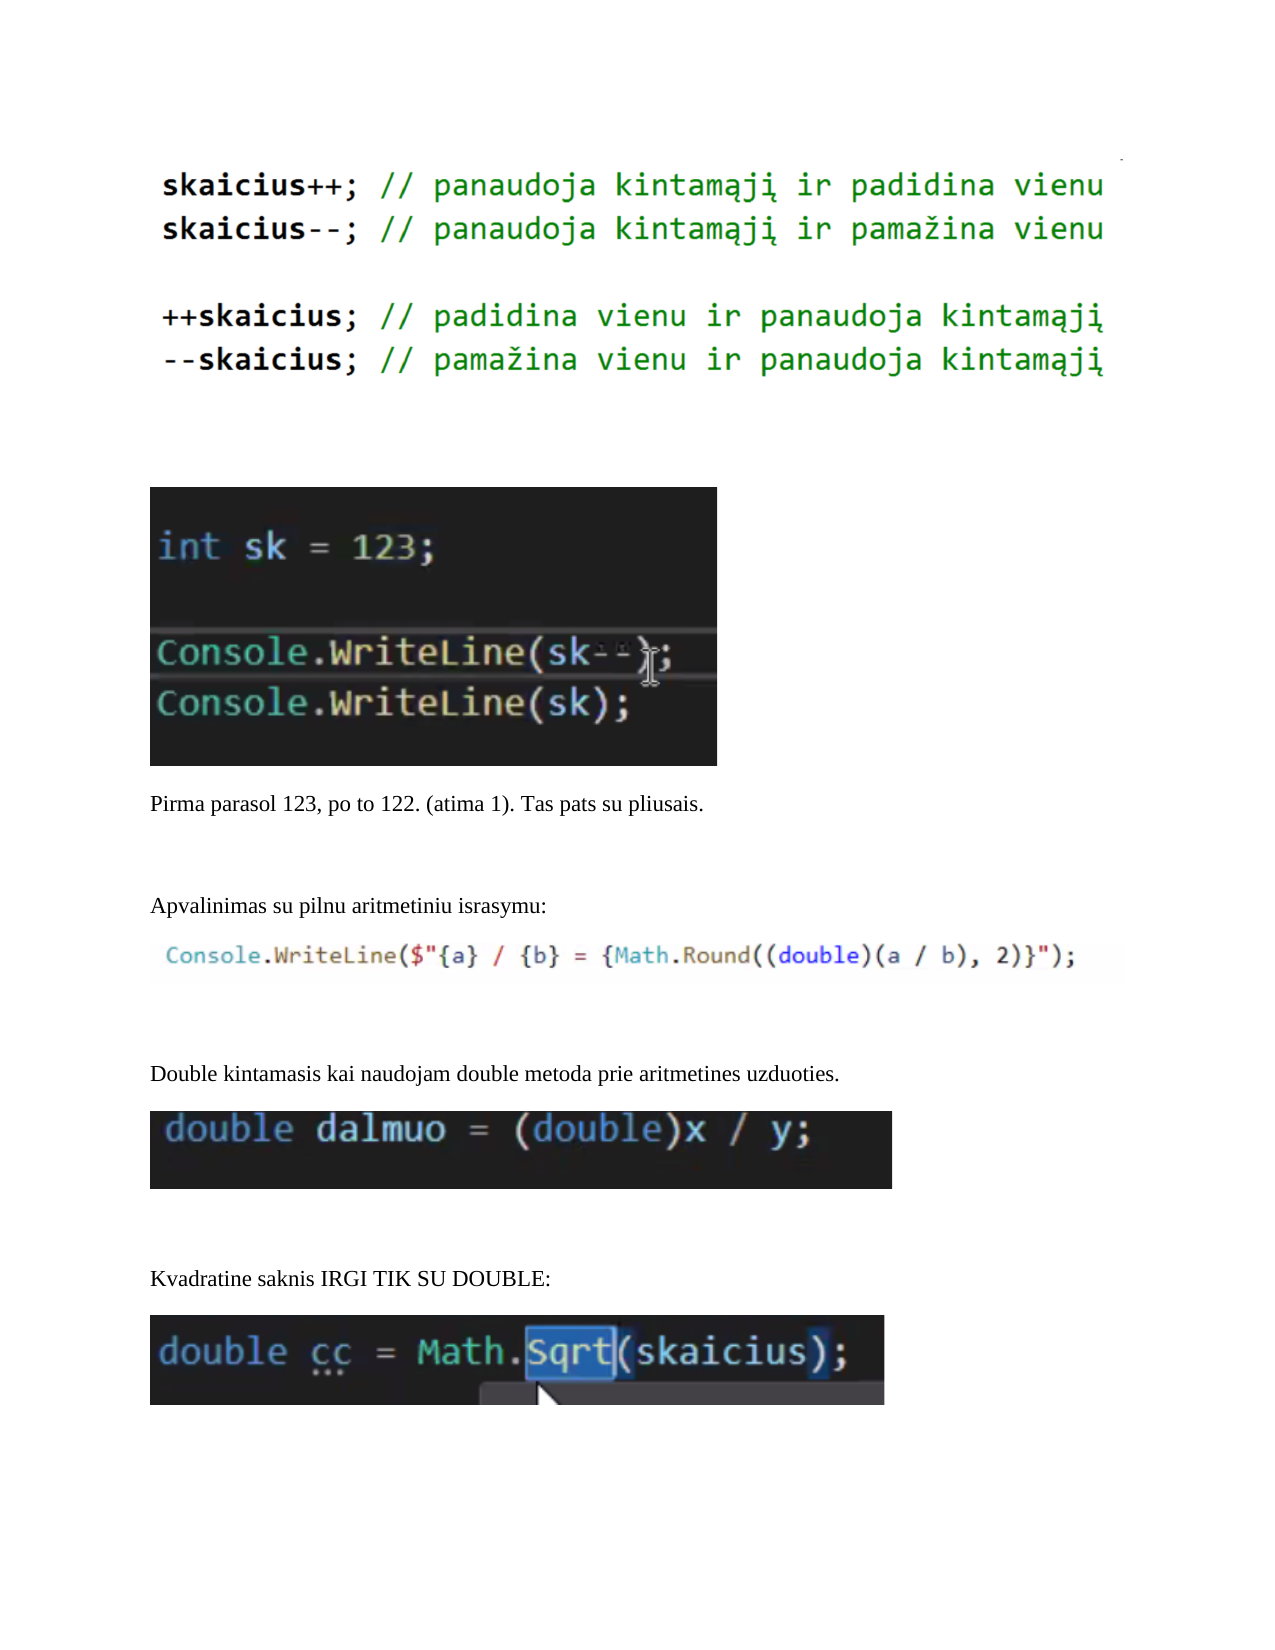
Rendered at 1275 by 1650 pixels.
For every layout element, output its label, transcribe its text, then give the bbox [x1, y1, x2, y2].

text Apvalinimas su pilnu aritmetiniu israsymu: [150, 892, 1125, 918]
text Kvadratine saknis IRGI TIK SU DOUBLE: [150, 1265, 1125, 1291]
picture [150, 150, 1125, 412]
text Double kintamasis kai naudojam double metoda prie aritmetines uzduoties. [150, 1060, 1125, 1086]
picture [150, 487, 718, 766]
picture [150, 1315, 885, 1405]
picture [150, 1111, 893, 1189]
picture [150, 943, 1125, 985]
text Pirma parasol 123, po to 122. (atima 1). Tas pats su pliusais. [150, 790, 1125, 816]
